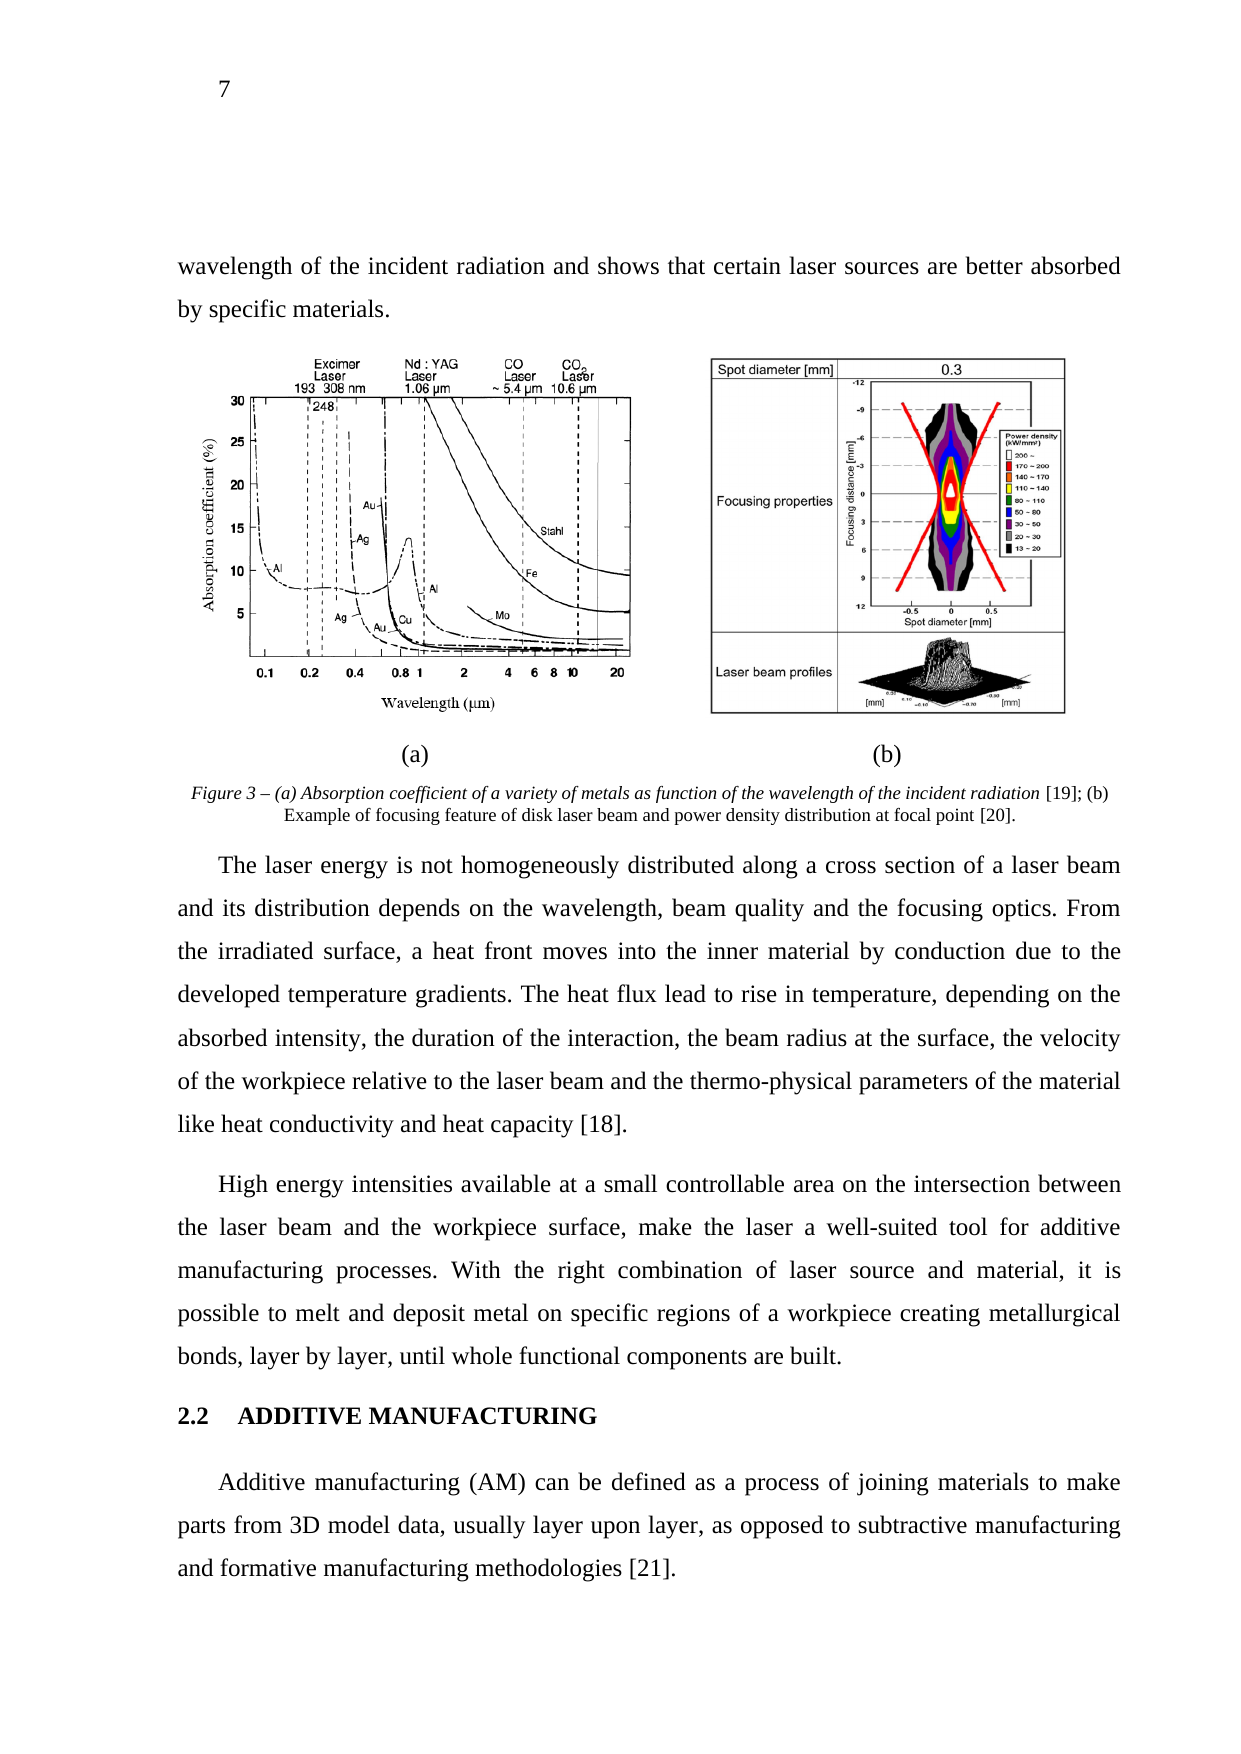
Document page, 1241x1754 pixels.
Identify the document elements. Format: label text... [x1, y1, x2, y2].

table_header [177, 354, 653, 739]
text Figure 3 – (a) Absorption coefficient of a variety of metals as function of the wavelength of the incident radiation [19]; (b) Example of focusing feature of disk laser beam and power density distribution at focal point [20]. [177, 782, 1122, 825]
subtitle ADDITIVE MANUFACTURING [177, 1401, 1122, 1430]
text High energy intensities available at a small controllable area on the intersection between the laser beam and the workpiece surface, make the laser a well-suited tool for additive manufacturing processes. With the right combination of laser source and material, it is possible to melt and deposit metal on specific regions of a workpiece creating metallurgical bonds, layer by layer, until whole functional components are built. [177, 1169, 1122, 1370]
table_cell (b) [653, 739, 1121, 782]
table_cell (a) [177, 739, 653, 782]
picture [705, 353, 1069, 718]
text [177, 251, 1122, 323]
table_header [653, 354, 1121, 739]
picture [188, 353, 642, 725]
text Additive manufacturing (AM) can be defined as a process of joining materials to make parts from 3D model data, usually layer upon layer, as opposed to subtractive manufacturing and formative manufacturing methodologies [21]. [177, 1467, 1122, 1582]
text The laser energy is not homogeneously distributed along a cross section of a laser beam and its distribution depends on the wavelength, beam quality and the focusing optics. From the irradiated surface, a heat front moves into the inner material by conduction due to the developed temperature gradients. The heat flux lead to rise in temperature, depending on the absorbed intensity, the duration of the interaction, the beam radius at the surface, the velocity of the workpiece relative to the laser beam and the thermo-physical parameters of the material like heat conductivity and heat capacity [18]. [177, 850, 1122, 1138]
